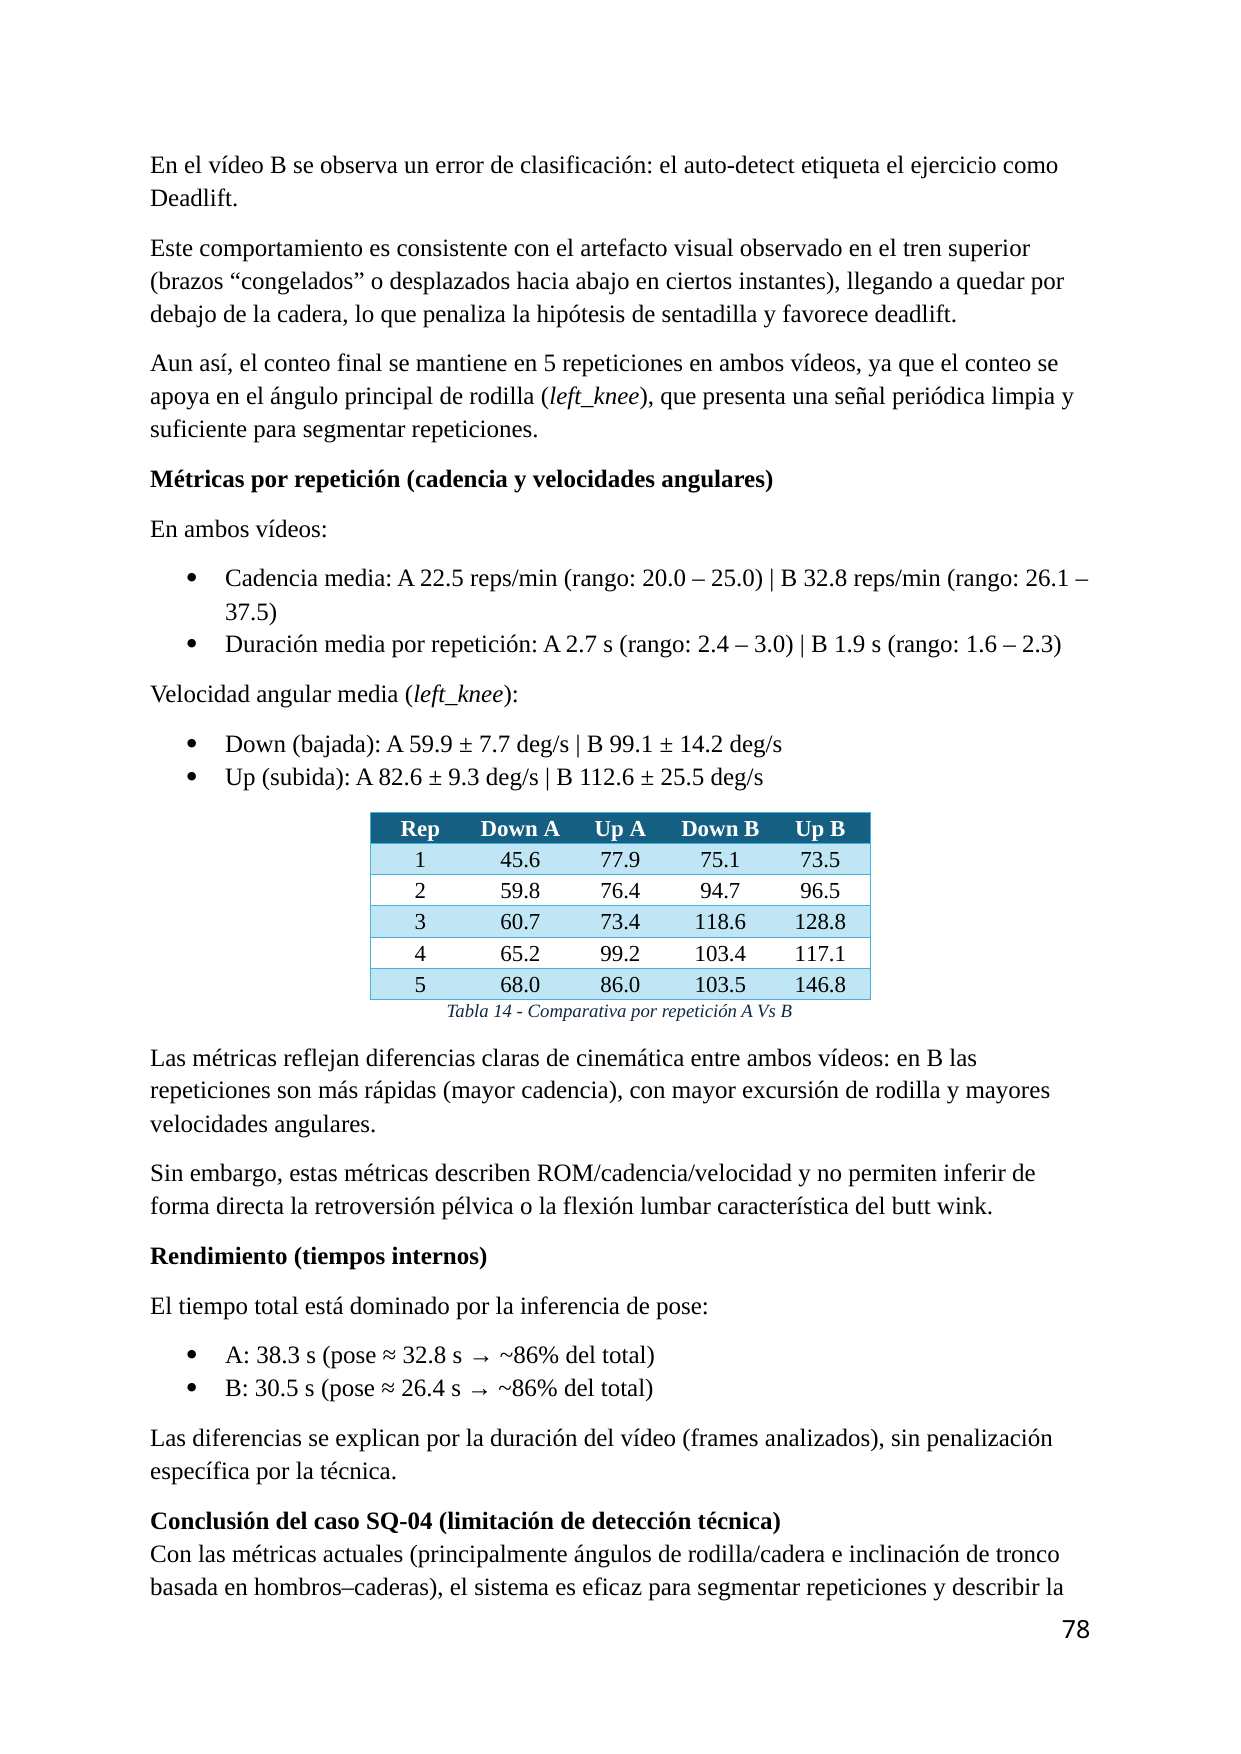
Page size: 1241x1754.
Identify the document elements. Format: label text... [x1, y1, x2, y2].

table_cell 2 [371, 875, 470, 905]
table_cell 60.7 [470, 906, 570, 937]
list B: 30.5 s (pose ≈ 26.4 s → ~86% del total) [187, 1373, 1090, 1402]
table_cell 3 [371, 906, 470, 937]
table_header Down B [670, 813, 770, 843]
text En ambos vídeos: [150, 514, 1090, 543]
table_cell 73.4 [570, 906, 670, 937]
table_header Up A [570, 813, 670, 843]
list Duración media por repetición: A 2.7 s (rango: 2.4 – 3.0) | B 1.9 s (rango: 1.6 – 2.3) [187, 629, 1090, 658]
table_cell 45.6 [470, 844, 570, 874]
table_cell 75.1 [670, 844, 770, 874]
table_cell 86.0 [570, 969, 670, 999]
text Este comportamiento es consistente con el artefacto visual observado en el tren superior (brazos “congelados” o desplazados hacia abajo en ciertos instantes), llegando a quedar por debajo de la cadera, lo que penaliza la hipótesis de sentadilla y favorece deadlift. [150, 233, 1090, 327]
table_cell 117.1 [770, 938, 870, 968]
table_cell 103.4 [670, 938, 770, 968]
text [150, 1506, 1090, 1601]
table_header Up B [770, 813, 870, 843]
text Aun así, el conteo final se mantiene en 5 repeticiones en ambos vídeos, ya que el conteo se apoya en el ángulo principal de rodilla (left_knee), que presenta una señal periódica limpia y suficiente para segmentar repeticiones. [150, 348, 1090, 443]
table_cell 73.5 [770, 844, 870, 874]
text Sin embargo, estas métricas describen ROM/cadencia/velocidad y no permiten inferir de forma directa la retroversión pélvica o la flexión lumbar característica del butt wink. [150, 1158, 1090, 1220]
text En el vídeo B se observa un error de clasificación: el auto-detect etiqueta el ejercicio como Deadlift. [150, 150, 1090, 212]
table_cell 59.8 [470, 875, 570, 905]
table_cell 4 [371, 938, 470, 968]
table_cell 77.9 [570, 844, 670, 874]
table_cell 94.7 [670, 875, 770, 905]
table_cell 99.2 [570, 938, 670, 968]
text Métricas por repetición (cadencia y velocidades angulares) [150, 464, 1090, 493]
table_cell 5 [371, 969, 470, 999]
table_header Rep [371, 813, 470, 843]
table_cell 1 [371, 844, 470, 874]
text Las diferencias se explican por la duración del vídeo (frames analizados), sin penalización específica por la técnica. [150, 1423, 1090, 1485]
table_cell 146.8 [770, 969, 870, 999]
table_cell 103.5 [670, 969, 770, 999]
text Las métricas reflejan diferencias claras de cinemática entre ambos vídeos: en B las repeticiones son más rápidas (mayor cadencia), con mayor excursión de rodilla y mayores velocidades angulares. [150, 1043, 1090, 1137]
text Tabla 14 - Comparativa por repetición A Vs B [150, 1000, 1090, 1022]
text El tiempo total está dominado por la inferencia de pose: [150, 1291, 1090, 1319]
list Down (bajada): A 59.9 ± 7.7 deg/s | B 99.1 ± 14.2 deg/s [187, 729, 1090, 758]
table_cell 118.6 [670, 906, 770, 937]
list A: 38.3 s (pose ≈ 32.8 s → ~86% del total) [187, 1340, 1090, 1369]
table_cell 128.8 [770, 906, 870, 937]
table_cell 65.2 [470, 938, 570, 968]
table_cell 76.4 [570, 875, 670, 905]
table_header Down A [470, 813, 570, 843]
list Up (subida): A 82.6 ± 9.3 deg/s | B 112.6 ± 25.5 deg/s [187, 762, 1090, 791]
table_cell 68.0 [470, 969, 570, 999]
list Cadencia media: A 22.5 reps/min (rango: 20.0 – 25.0) | B 32.8 reps/min (rango: 26.1 – 37.5) [187, 563, 1090, 625]
text Velocidad angular media (left_knee): [150, 679, 1090, 708]
table_cell 96.5 [770, 875, 870, 905]
text Rendimiento (tiempos internos) [150, 1241, 1090, 1270]
